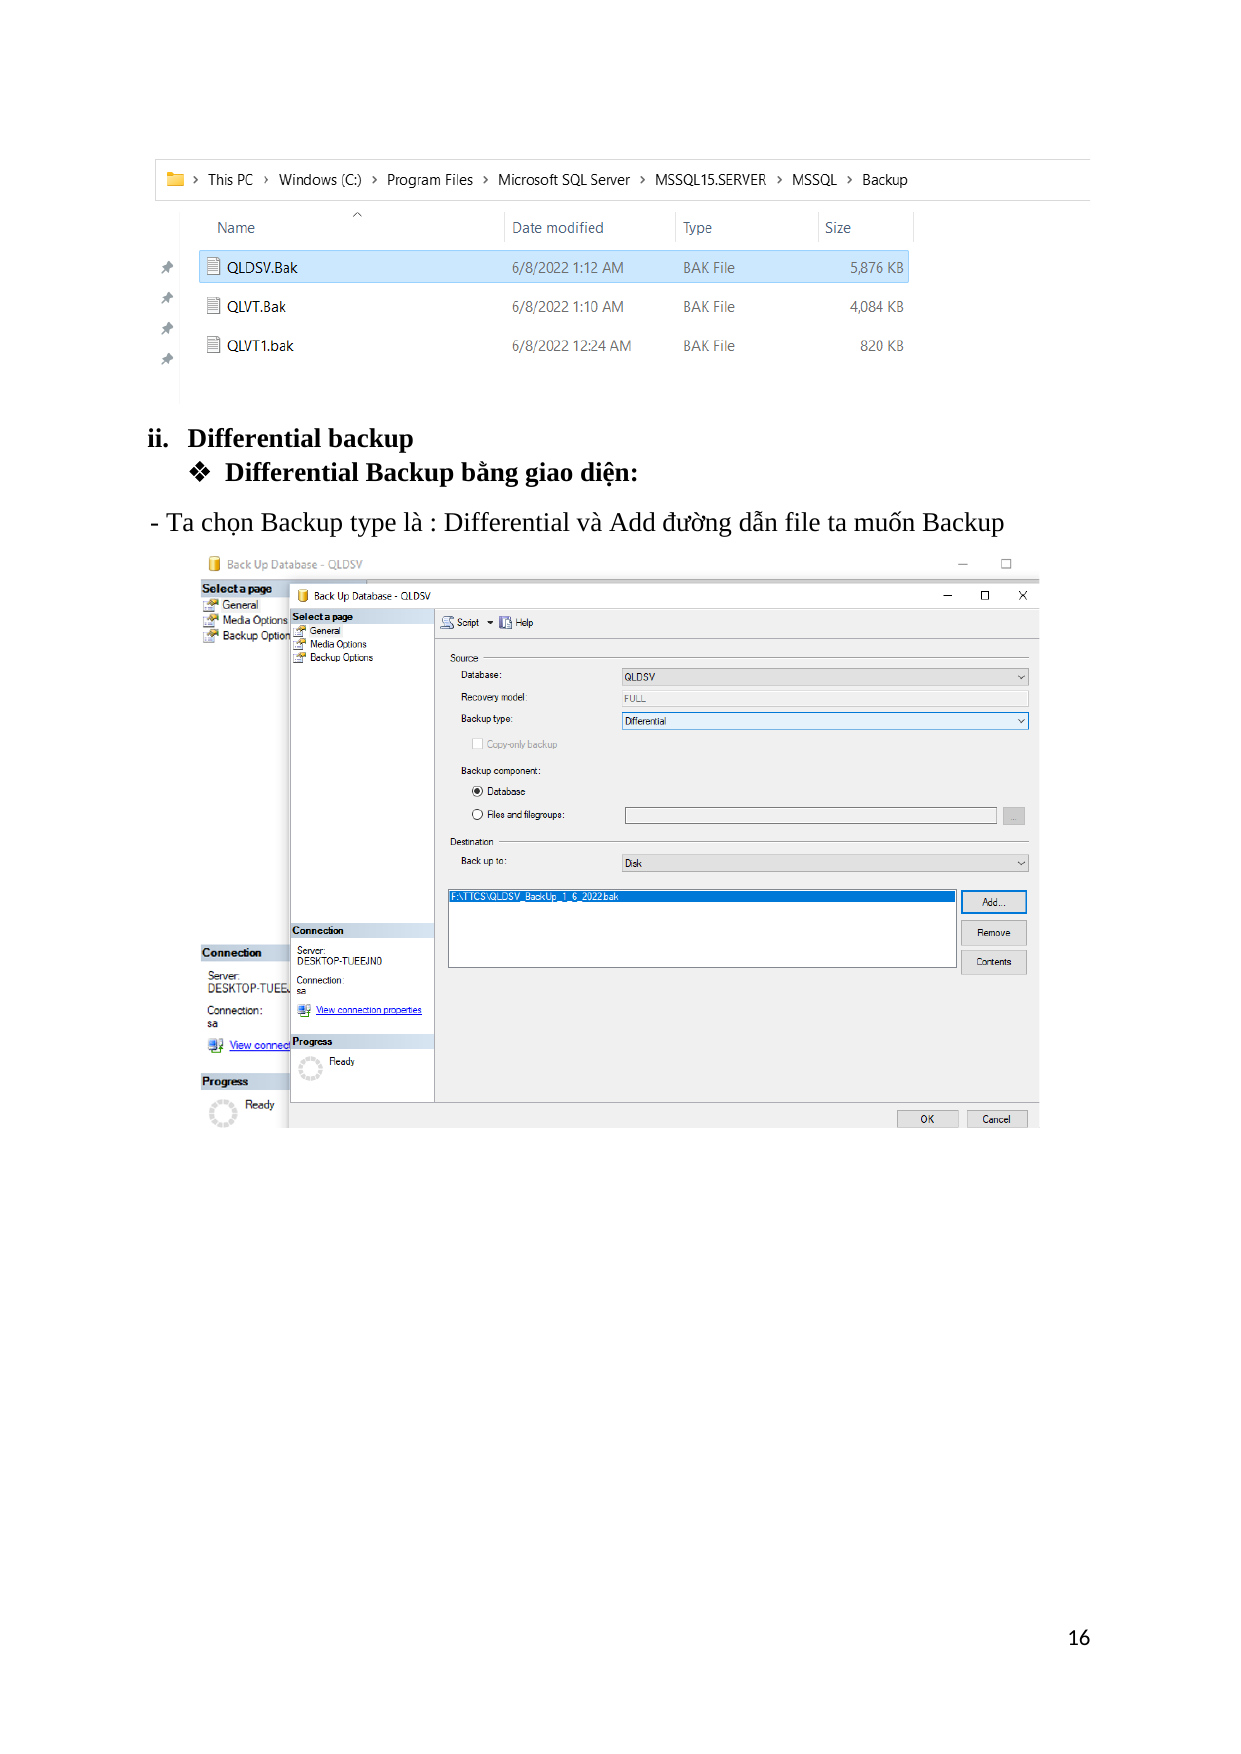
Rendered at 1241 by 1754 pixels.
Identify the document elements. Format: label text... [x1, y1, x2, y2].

picture [150, 150, 1091, 404]
text - Ta chọn Backup type là : Differential và Add đường dẫn file ta muốn Backup [150, 506, 1090, 537]
list Differential backup [169, 422, 1090, 453]
picture [200, 556, 1040, 1128]
list Differential Backup bằng giao diện: [187, 456, 1090, 487]
